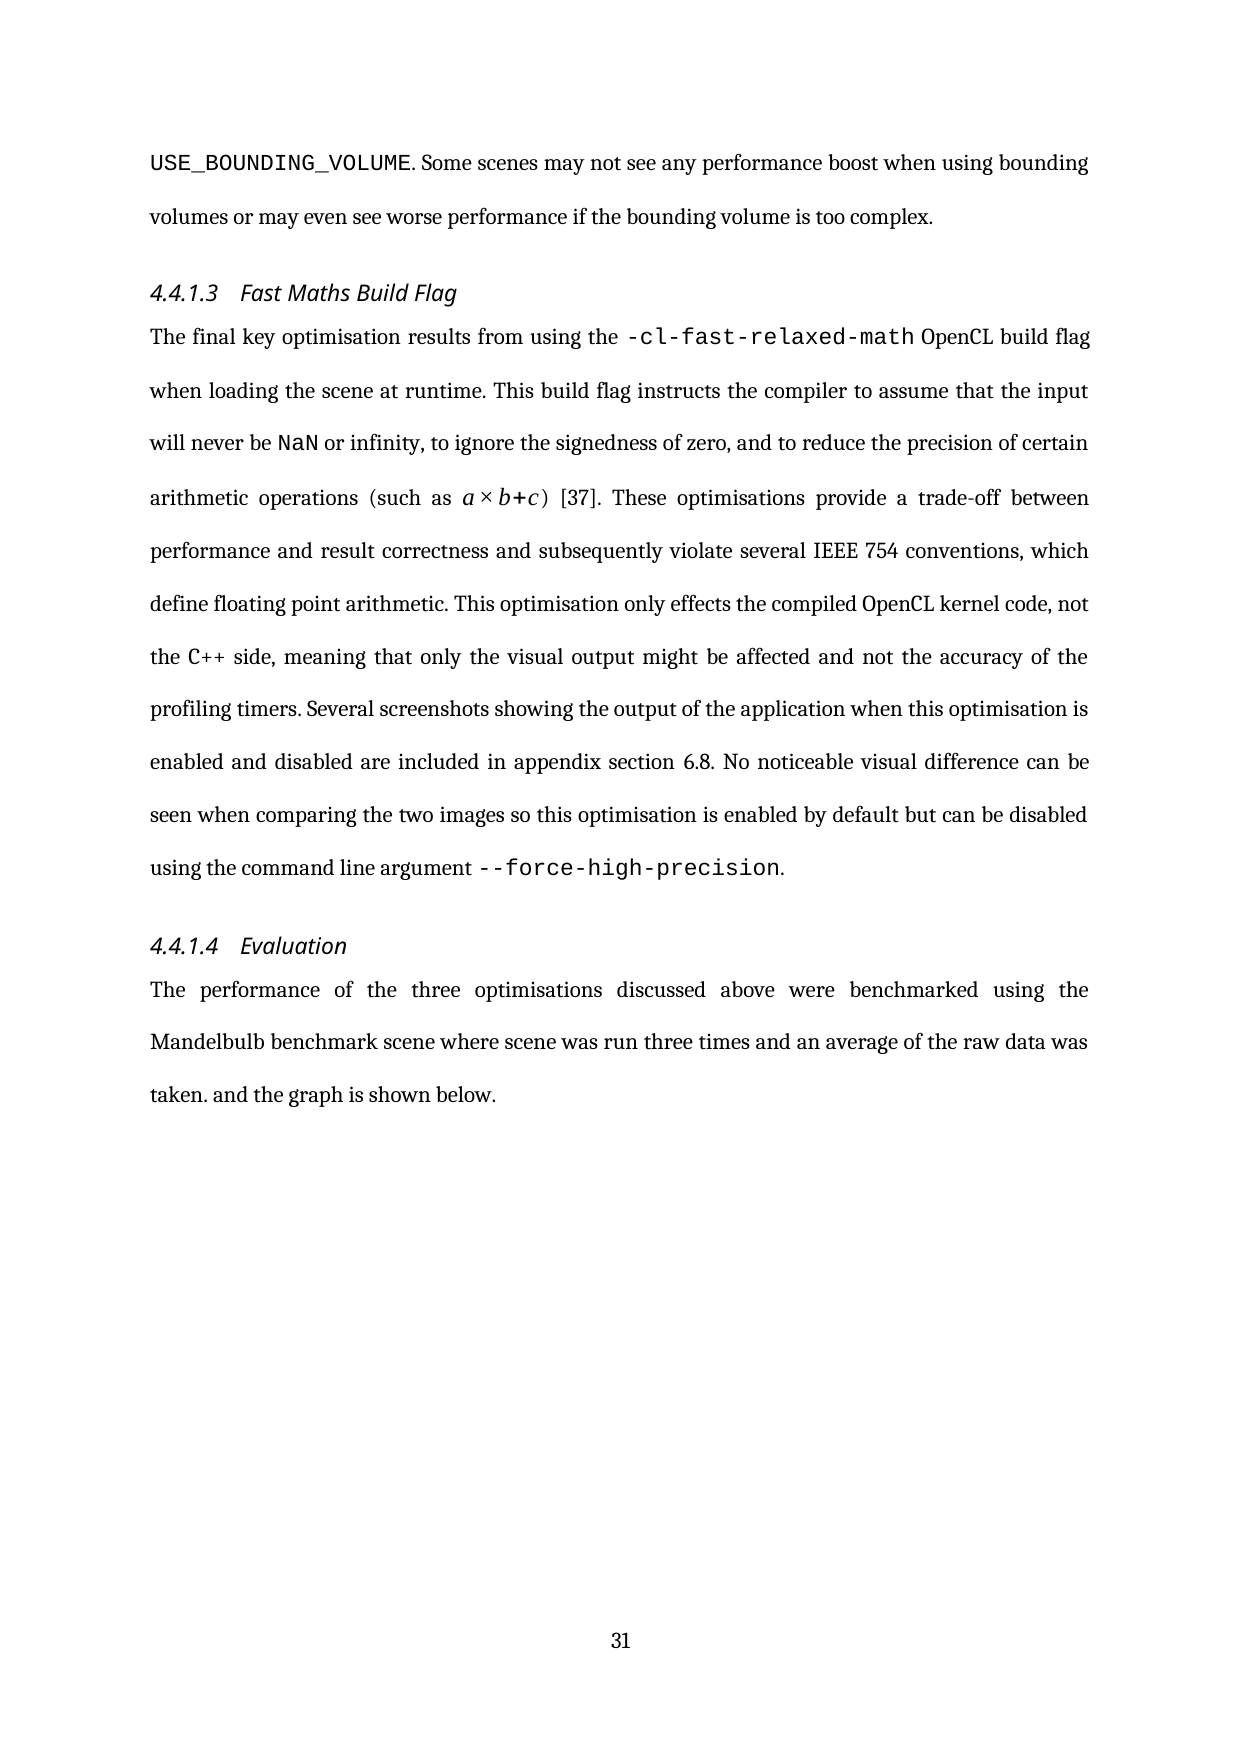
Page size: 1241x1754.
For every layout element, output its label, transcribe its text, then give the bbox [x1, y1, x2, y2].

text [150, 150, 1090, 230]
text The final key optimisation results from using the -cl-fast-relaxed-math OpenCL build flag when loading the scene at runtime. This build flag instructs the compiler to assume that the input will never be NaN or infinity, to ignore the signedness of zero, and to reduce the precision of certain arithmetic operations (such as ) . These optimisations provide a trade-off between performance and result correctness and subsequently violate several IEEE 754 conventions, which define floating point arithmetic. This optimisation only effects the compiled OpenCL kernel code, not the C++ side, meaning that only the visual output might be affected and not the accuracy of the profiling timers. Several screenshots showing the output of the application when this optimisation is enabled and disabled are included in appendix section 6.8. No noticeable visual difference can be seen when comparing the two images so this optimisation is enabled by default but can be disabled using the command line argument --force-high-precision. [150, 324, 1090, 882]
text The performance of the three optimisations discussed above were benchmarked using the Mandelbulb benchmark scene where scene was run three times and an average of the raw data was taken. and the graph is shown below. [150, 976, 1090, 1108]
subtitle Evaluation [150, 930, 1090, 961]
subtitle Fast Maths Build Flag [150, 277, 1090, 309]
